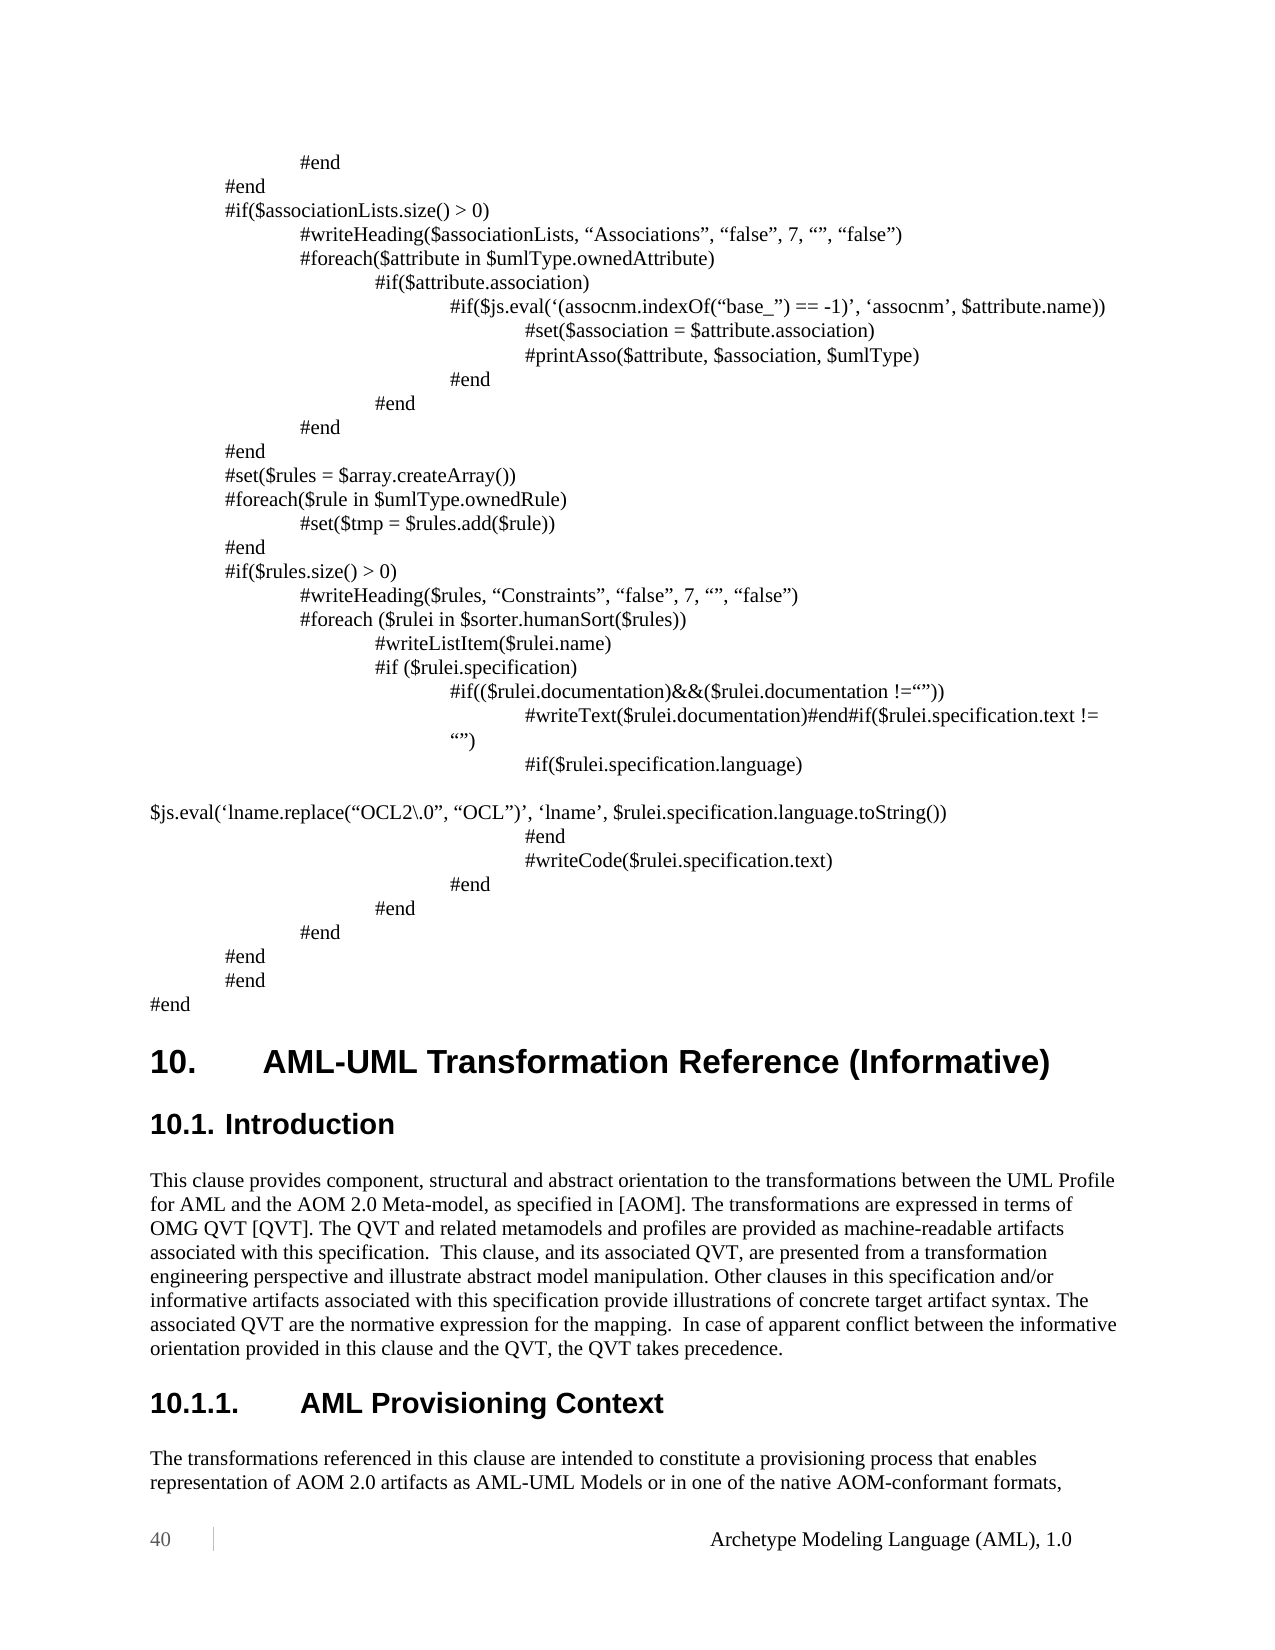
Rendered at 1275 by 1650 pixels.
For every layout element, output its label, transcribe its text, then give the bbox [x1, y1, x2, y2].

text #foreach ($rulei in $sorter.humanSort($rules)) [225, 607, 1125, 631]
text #end [150, 439, 1125, 463]
text #end [150, 944, 1125, 968]
text #end [375, 391, 1125, 415]
text #writeHeading($associationLists, “Associations”, “false”, 7, “”, “false”) [225, 222, 1125, 246]
text #end [150, 992, 1125, 1016]
text #writeText($rulei.documentation)#end#if($rulei.specification.text != “”) [450, 703, 1125, 752]
text This clause provides component, structural and abstract orientation to the transformations between the UML Profile for AML and the AOM 2.0 Meta-model, as specified in [AOM]. The transformations are expressed in terms of OMG QVT [QVT]. The QVT and related metamodels and profiles are provided as machine-readable artifacts associated with this specification. This clause, and its associated QVT, are presented from a transformation engineering perspective and illustrate abstract model manipulation. Other clauses in this specification and/or informative artifacts associated with this specification provide illustrations of concrete target artifact syntax. The associated QVT are the normative expression for the mapping. In case of apparent conflict between the informative orientation provided in this clause and the QVT, the QVT takes precedence. [150, 1168, 1125, 1360]
text #foreach($attribute in $umlType.ownedAttribute) [225, 246, 1125, 270]
text #if($associationLists.size() > 0) [150, 198, 1125, 222]
text #if($js.eval(‘(assocnm.indexOf(“base_”) == -1)’, ‘assocnm’, $attribute.name)) [375, 294, 1125, 318]
subtitle AML-UML Transformation Reference (Informative) [150, 1042, 1125, 1080]
text #writeHeading($rules, “Constraints”, “false”, 7, “”, “false”) [225, 583, 1125, 607]
text #if($rulei.specification.language) [450, 752, 1125, 776]
text #if(($rulei.documentation)&&($rulei.documentation !=“”)) [375, 679, 1125, 703]
text #if ($rulei.specification) [300, 655, 1125, 679]
text #writeCode($rulei.specification.text) [525, 848, 1125, 872]
text #end [150, 174, 1125, 198]
text #writeListItem($rulei.name) [300, 631, 1125, 655]
text #foreach($rule in $umlType.ownedRule) [150, 487, 1125, 511]
text #set($tmp = $rules.add($rule)) [225, 511, 1125, 535]
text #end [300, 150, 1125, 174]
text #end [150, 535, 1125, 559]
text #if($rules.size() > 0) [150, 559, 1125, 583]
text $js.eval(‘lname.replace(“OCL2\.0”, “OCL”)’, ‘lname’, $rulei.specification.language.toString()) [150, 800, 1125, 824]
text #end [375, 367, 1125, 391]
text #end [300, 920, 1125, 944]
text #end [375, 872, 1125, 896]
text #printAsso($attribute, $association, $umlType) [450, 342, 1125, 367]
text #set($rules = $array.createArray()) [150, 463, 1125, 487]
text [150, 1446, 1125, 1494]
text #end [300, 896, 1125, 920]
subtitle Introduction [150, 1107, 1125, 1141]
text #if($attribute.association) [300, 270, 1125, 294]
text #end [150, 968, 1125, 992]
text #end [225, 415, 1125, 439]
text #set($association = $attribute.association) [450, 318, 1125, 342]
subtitle AML Provisioning Context [150, 1386, 1125, 1419]
text #end [525, 824, 1125, 848]
